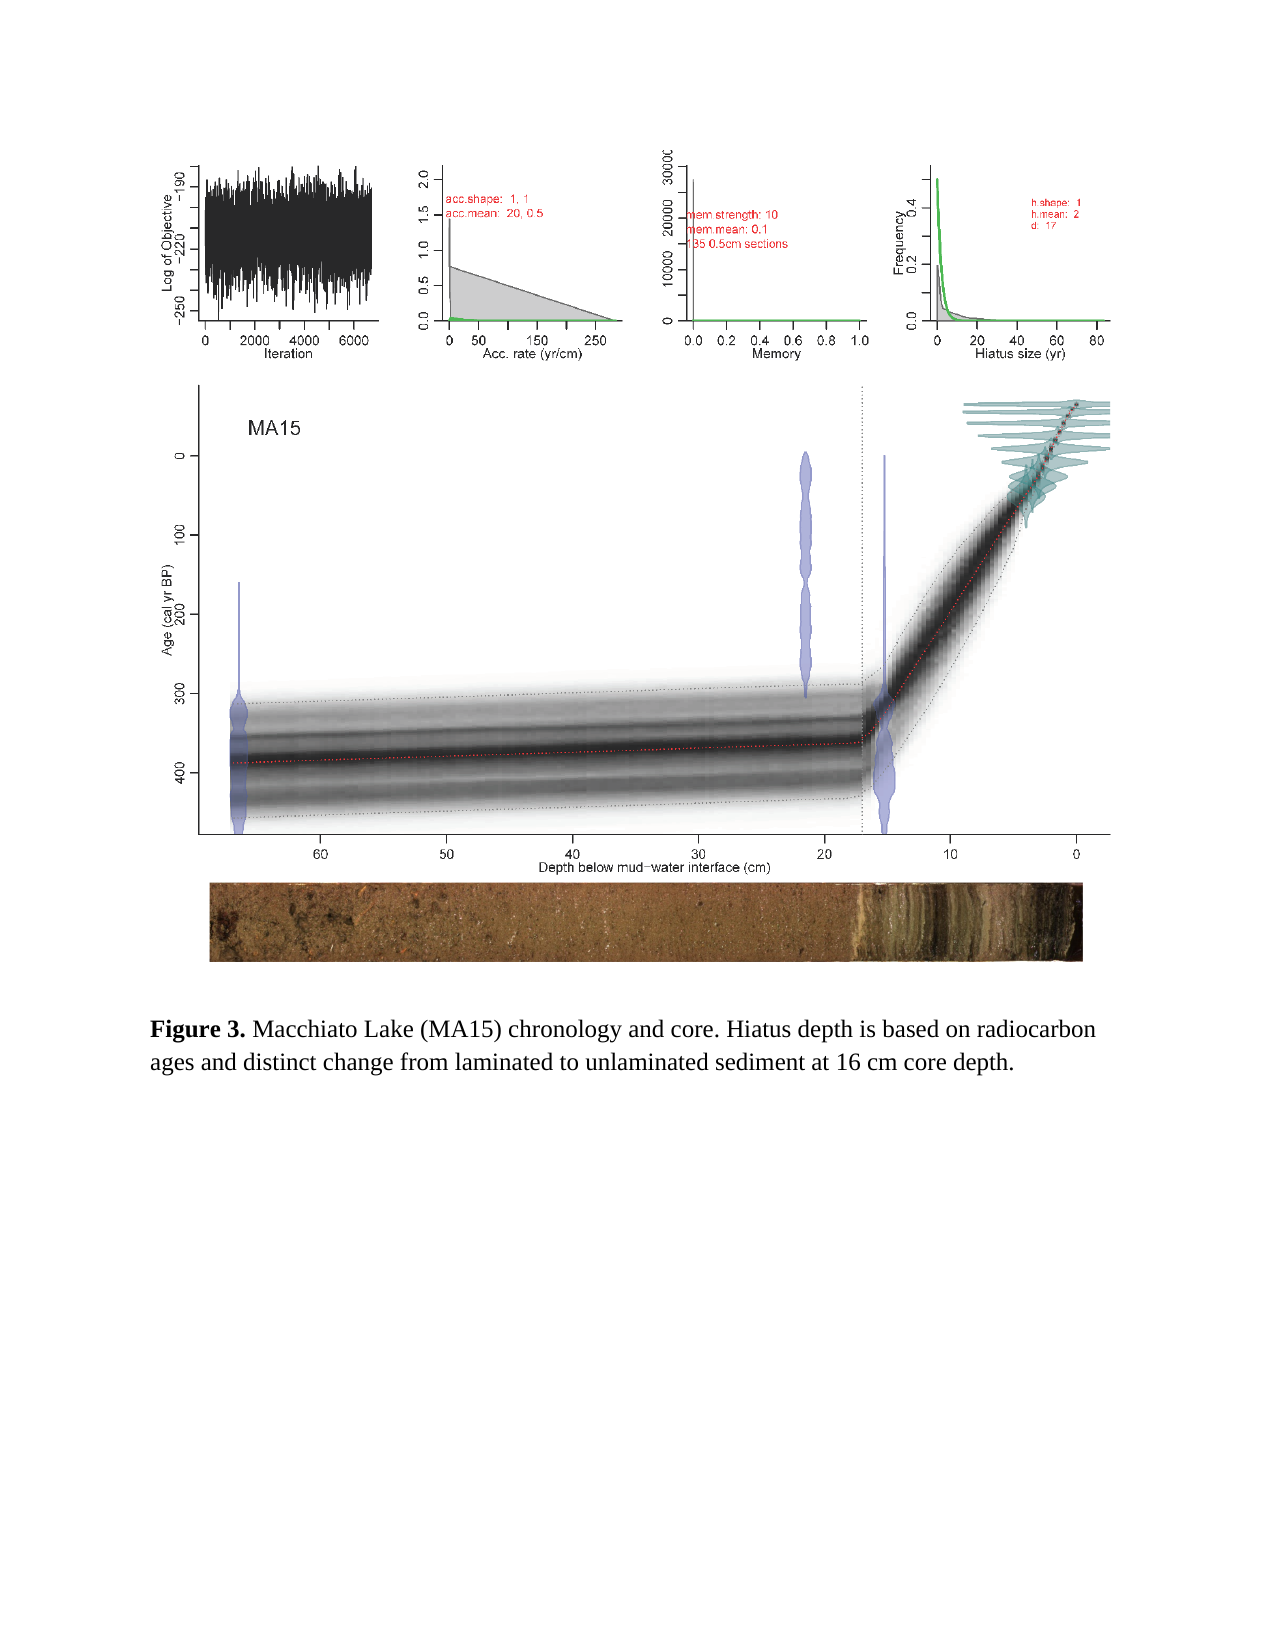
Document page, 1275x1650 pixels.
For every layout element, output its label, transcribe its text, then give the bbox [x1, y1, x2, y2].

picture [210, 883, 1082, 962]
picture [150, 150, 1125, 882]
text Figure 3. Macchiato Lake (MA15) chronology and core. Hiatus depth is based on radiocarbon ages and distinct change from laminated to unlaminated sediment at 16 cm core depth. [150, 1014, 1125, 1076]
